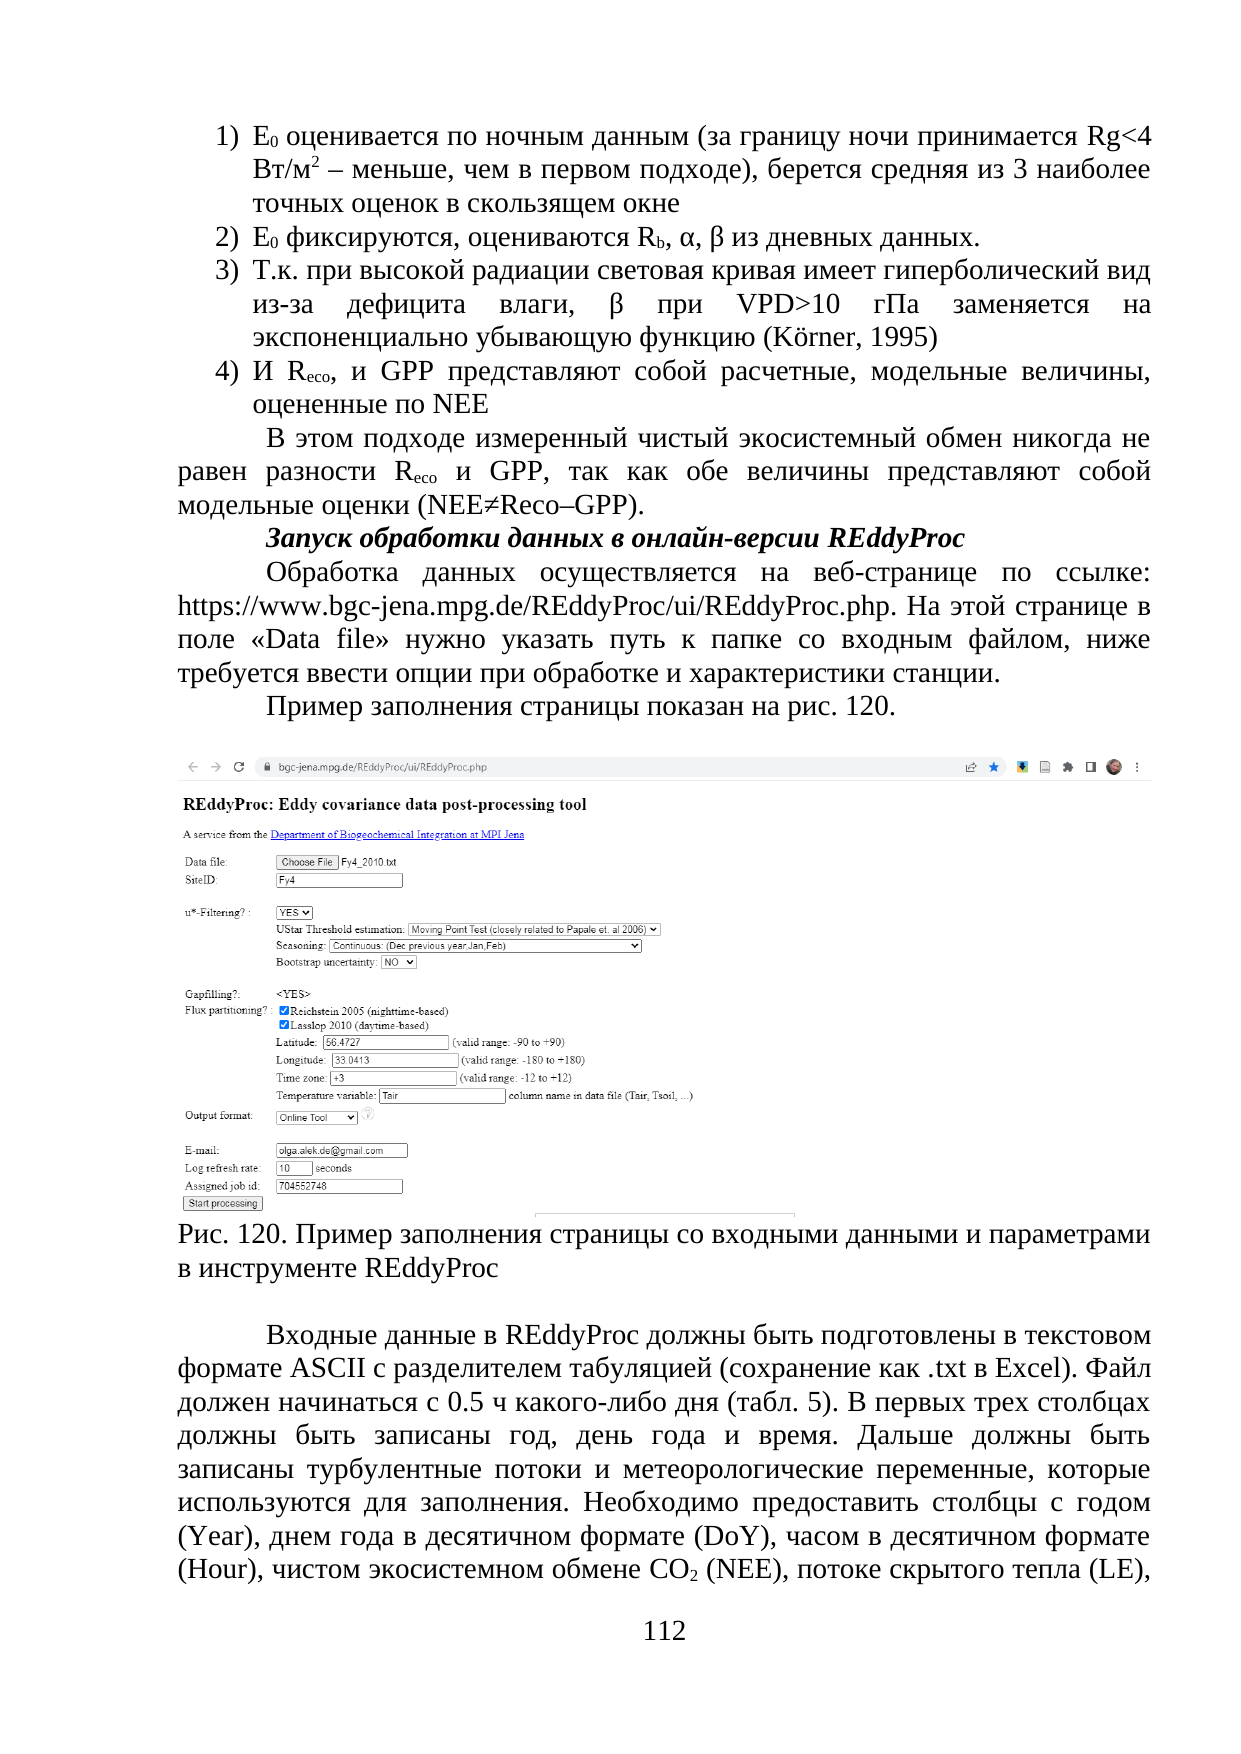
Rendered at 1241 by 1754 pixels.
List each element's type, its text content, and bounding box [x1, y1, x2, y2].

text Пример заполнения страницы показан на рис. 120. [177, 688, 1152, 722]
text Рис. 120. Пример заполнения страницы со входными данными и параметрами в инструменте REddyProc [177, 1217, 1152, 1283]
text Обработка данных осуществляется на веб-странице по ссылке: https://www.bgc-jena.mpg.de/REddyProc/ui/REddyProc.php. На этой странице в поле «Data file» нужно указать путь к папке со входным файлом, ниже требуется ввести опции при обработке и характеристики станции. [177, 554, 1152, 688]
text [177, 1317, 1152, 1585]
list E0 фиксируются, оцениваются Rb, α, β из дневных данных. [215, 219, 1152, 252]
list И Reco, и GPP представляют собой расчетные, модельные величины, оцененные по NEE [215, 353, 1152, 420]
text В этом подходе измеренный чистый экосистемный обмен никогда не равен разности Reco и GPP, так как обе величины представляют собой модельные оценки (NEE≠Reco–GPP). [177, 420, 1152, 521]
list E0 оценивается по ночным данным (за границу ночи принимается Rg<4 Вт/м2 – меньше, чем в первом подходе), берется средняя из 3 наиболее точных оценок в скользящем окне [215, 118, 1152, 219]
list Т.к. при высокой радиации световая кривая имеет гиперболический вид из-за дефицита влаги, β при VPD>10 гПа заменяется на экспоненциально убывающую функцию (Körner, 1995) [215, 252, 1152, 353]
picture [177, 755, 1152, 1217]
text Запуск обработки данных в онлайн-версии REddyProc [177, 521, 1152, 554]
